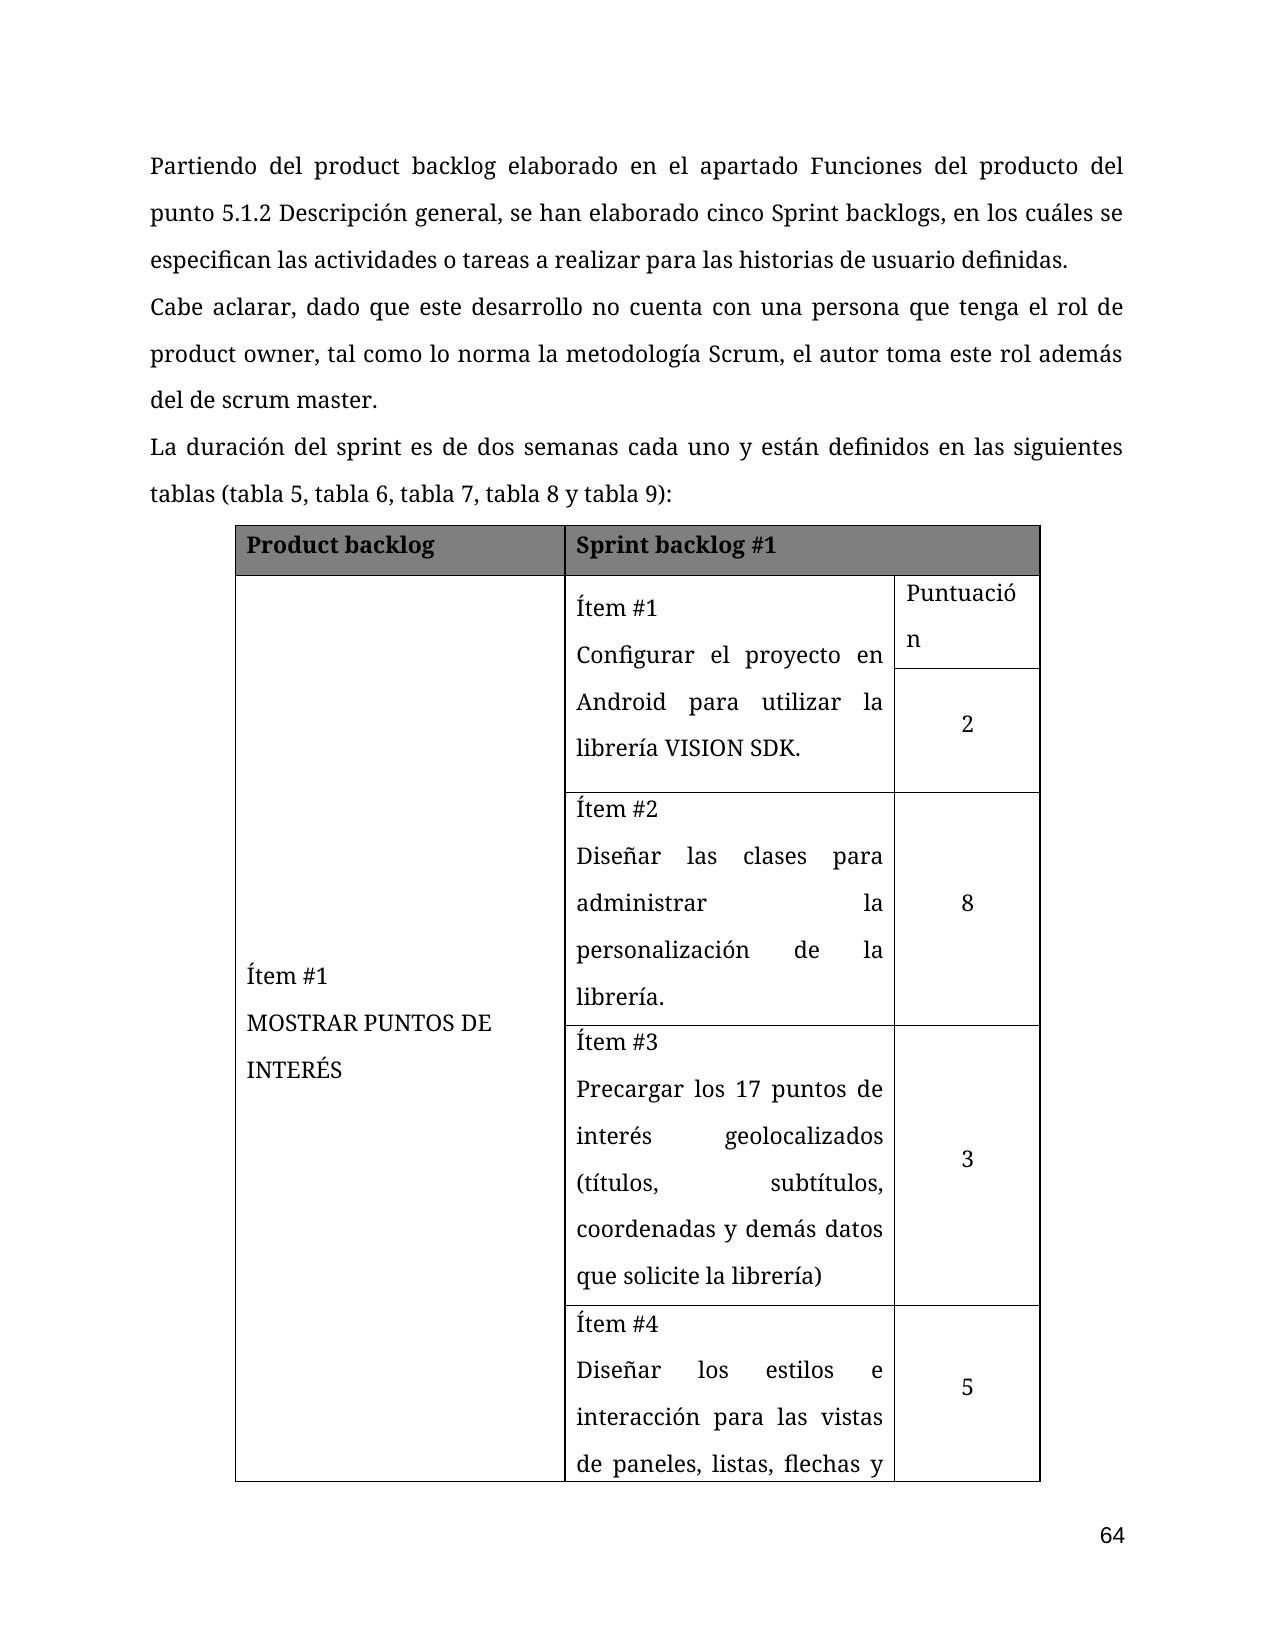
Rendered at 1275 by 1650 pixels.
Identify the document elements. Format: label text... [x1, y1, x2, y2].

text Partiendo del product backlog elaborado en el apartado Funciones del producto del punto 5.1.2 Descripción general, se han elaborado cinco Sprint backlogs, en los cuáles se especifican las actividades o tareas a realizar para las historias de usuario definidas. [150, 150, 1125, 275]
table_cell Puntuación [895, 576, 1039, 668]
table_cell Ítem #1 Configurar el proyecto en Android para utilizar la librería VISION SDK. [566, 576, 894, 792]
table_cell 8 [895, 793, 1039, 1025]
table_cell 2 [895, 669, 1039, 792]
table_cell 5 [895, 1306, 1039, 1481]
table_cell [566, 1306, 894, 1481]
text Cabe aclarar, dado que este desarrollo no cuenta con una persona que tenga el rol de product owner, tal como lo norma la metodología Scrum, el autor toma este rol además del de scrum master. [150, 291, 1125, 416]
table_cell 3 [895, 1026, 1039, 1305]
table_header Product backlog [236, 526, 564, 575]
text La duración del sprint es de dos semanas cada uno y están definidos en las siguientes tablas (tabla 5, tabla 6, tabla 7, tabla 8 y tabla 9): [150, 431, 1125, 509]
table_header Sprint backlog #1 [566, 526, 1039, 575]
table_cell Ítem #2 Diseñar las clases para administrar la personalización de la librería. [566, 793, 894, 1025]
table_cell Ítem #1 MOSTRAR PUNTOS DE INTERÉS [236, 576, 564, 1481]
table_cell Ítem #3 Precargar los 17 puntos de interés geolocalizados (títulos, subtítulos, coordenadas y demás datos que solicite la librería) [566, 1026, 894, 1305]
